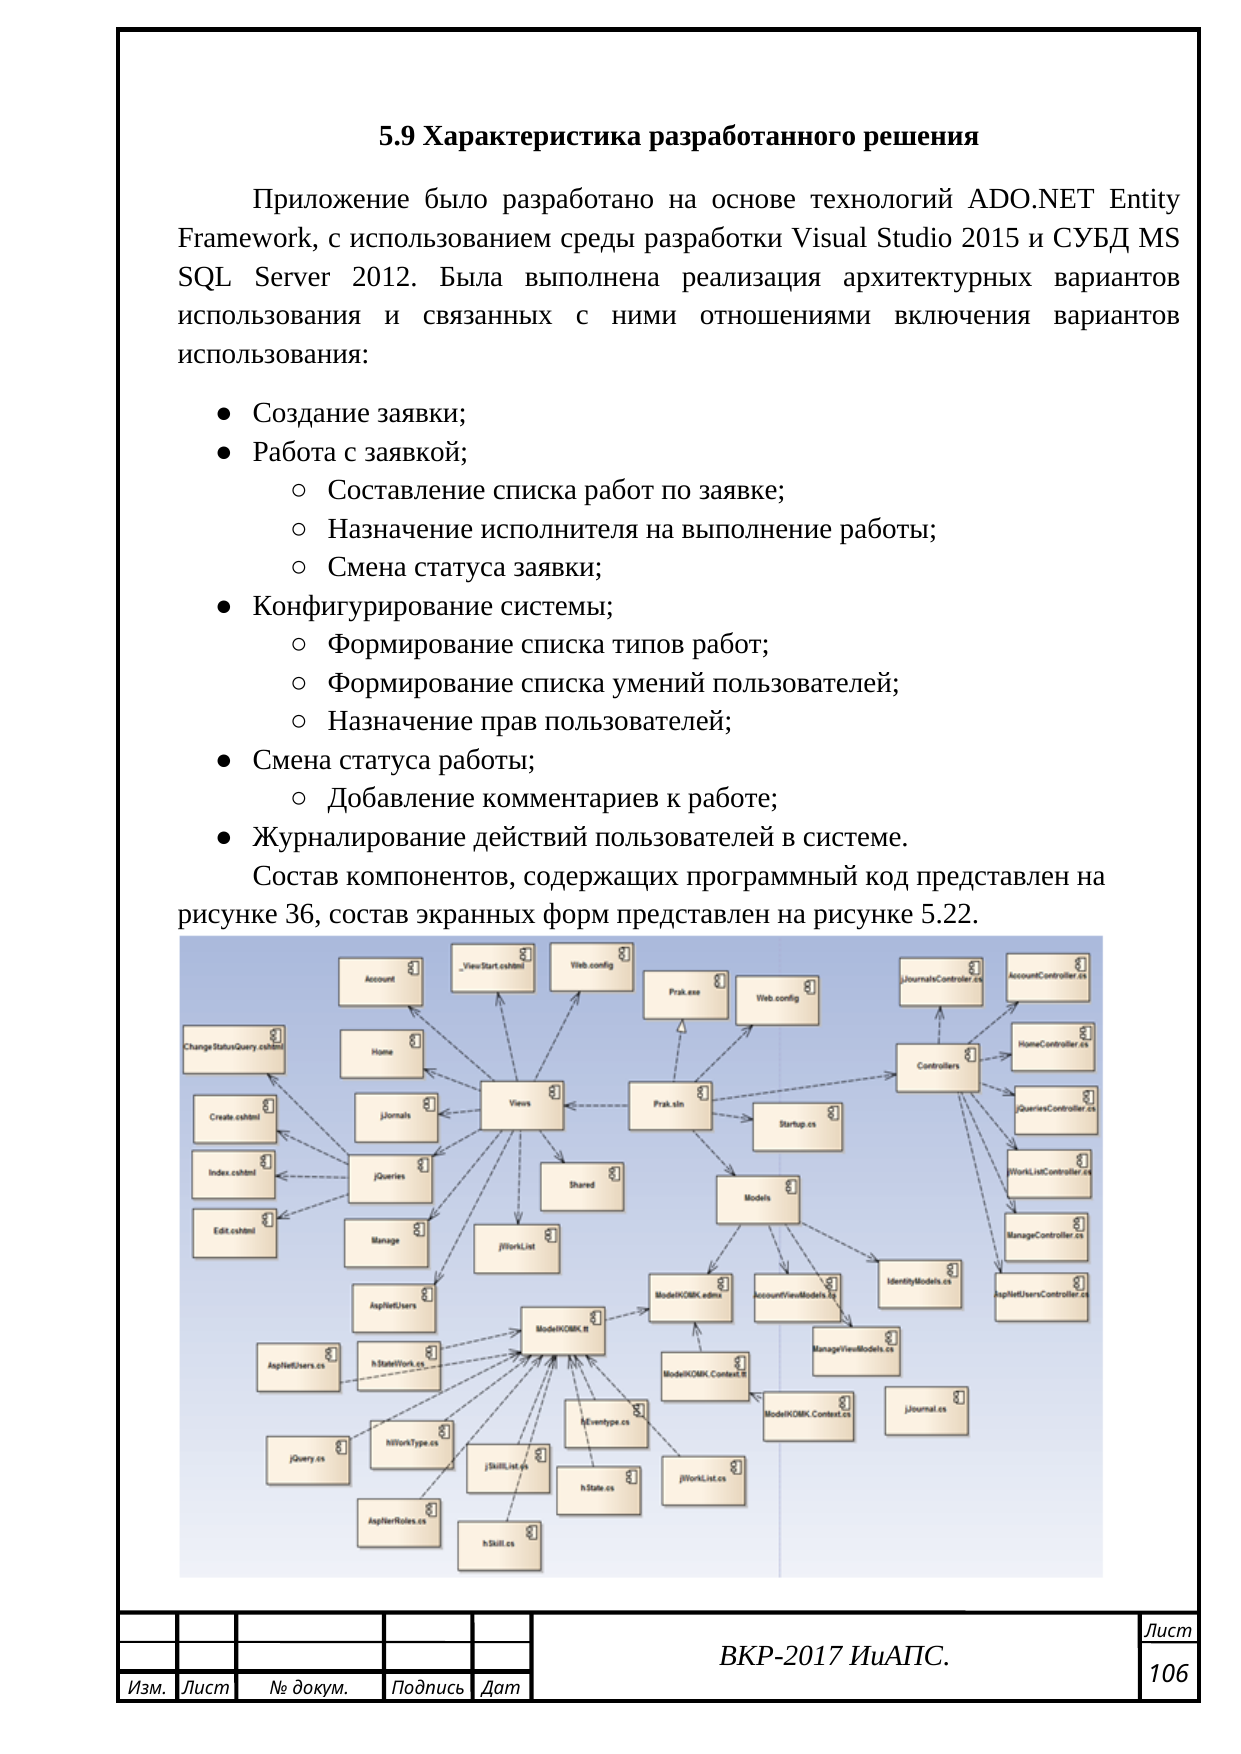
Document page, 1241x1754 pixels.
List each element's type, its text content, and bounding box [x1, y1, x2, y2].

list Формирование списка умений пользователей; [290, 665, 1181, 698]
text Приложение было разработано на основе технологий ADO.NET Entity Framework, с использованием среды разработки Visual Studio 2015 и СУБД MS SQL Server 2012. Была выполнена реализация архитектурных вариантов использования и связанных с ними отношениями включения вариантов использования: [177, 182, 1181, 369]
subtitle Характеристика разработанного решения [177, 118, 1181, 152]
list Составление списка работ по заявке; [290, 472, 1181, 506]
list Назначение прав пользователей; [290, 703, 1181, 737]
list Конфигурирование системы; [215, 588, 1181, 621]
list Журналирование действий пользователей в системе. [215, 819, 1181, 853]
list Работа с заявкой; [215, 434, 1181, 467]
list Смена статуса заявки; [290, 549, 1181, 583]
list Назначение исполнителя на выполнение работы; [290, 511, 1181, 544]
list Добавление комментариев к работе; [290, 781, 1181, 814]
list Смена статуса работы; [215, 742, 1181, 776]
picture [177, 933, 1106, 1581]
list Создание заявки; [215, 395, 1181, 429]
list Формирование списка типов работ; [290, 626, 1181, 660]
